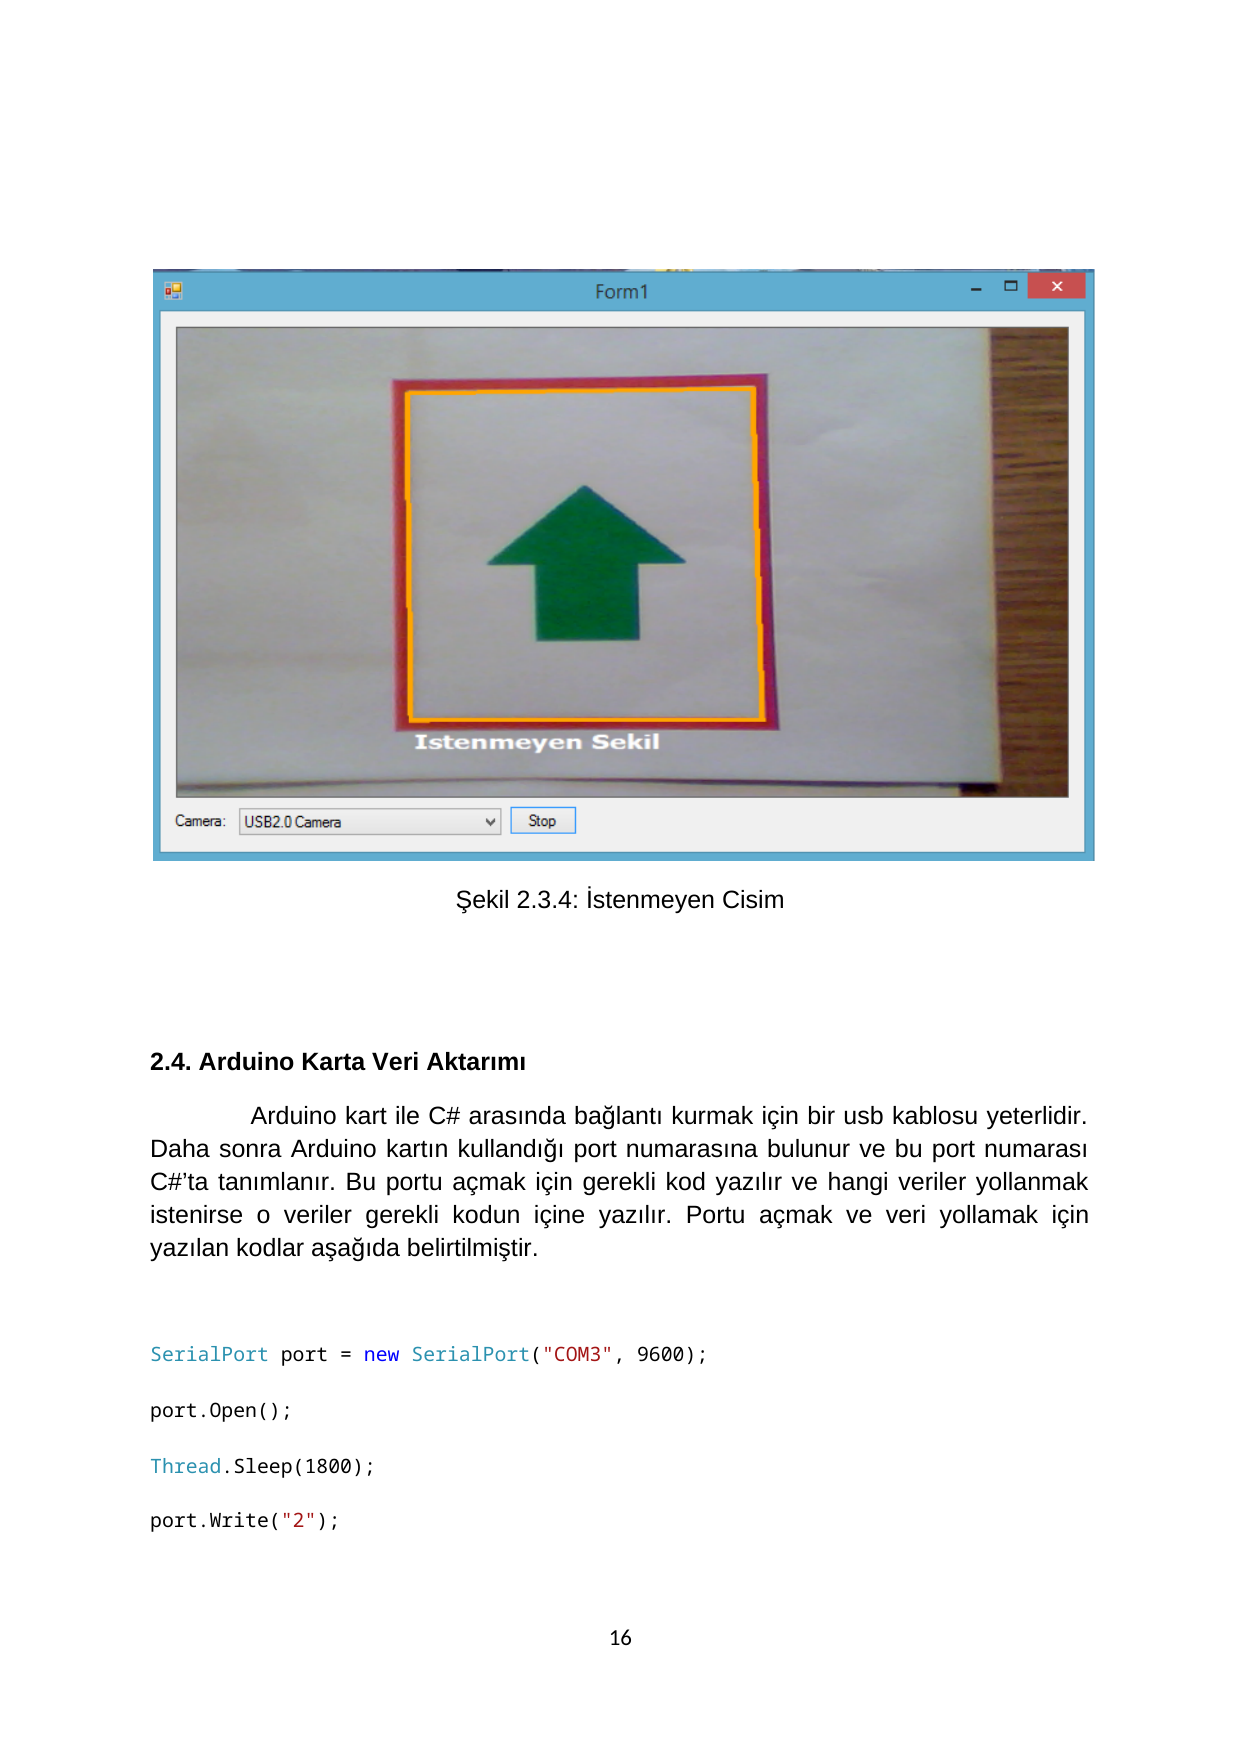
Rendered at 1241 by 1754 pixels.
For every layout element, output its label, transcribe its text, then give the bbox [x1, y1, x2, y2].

picture [153, 269, 1096, 861]
text SerialPort port = new SerialPort("COM3", 9600); [150, 1341, 1090, 1368]
text Arduino kart ile C# arasında bağlantı kurmak için bir usb kablosu yeterlidir. Daha sonra Arduino kartın kullandığı port numarasına bulunur ve bu port numarası C#’ta tanımlanır. Bu portu açmak için gerekli kod yazılır ve hangi veriler yollanmak istenirse o veriler gerekli kodun içine yazılır. Portu açmak ve veri yollamak için yazılan kodlar aşağıda belirtilmiştir. [150, 1101, 1090, 1262]
text Şekil 2.3.4: İstenmeyen Cisim [150, 419, 1090, 914]
text port.Open(); [150, 1396, 1090, 1423]
text Thread.Sleep(1800); [150, 1452, 1090, 1479]
text 2.4. Arduino Karta Veri Aktarımı [150, 1047, 1090, 1076]
text port.Write("2"); [150, 1506, 1090, 1533]
